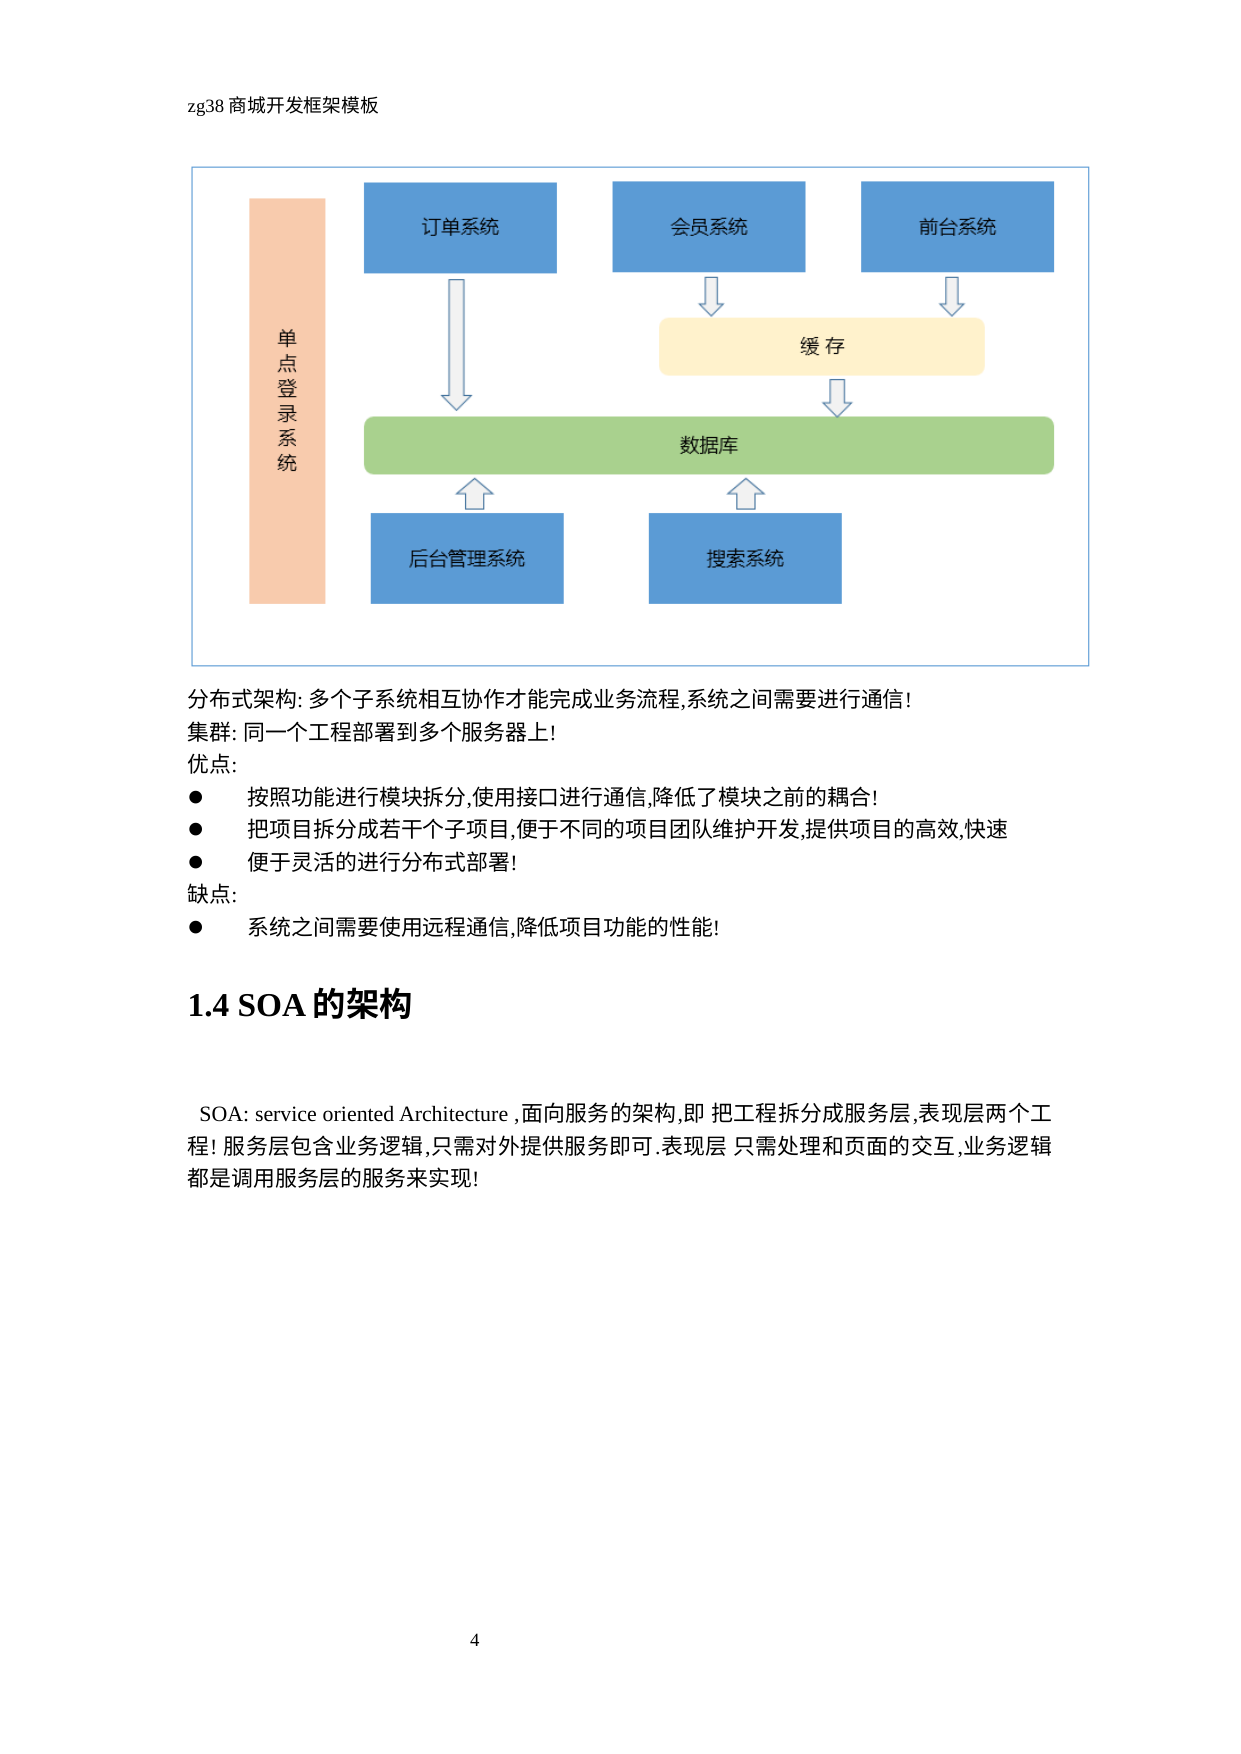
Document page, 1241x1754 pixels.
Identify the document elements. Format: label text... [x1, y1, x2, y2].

picture [187, 162, 1095, 671]
subtitle 1.4 SOA 的架构 [187, 969, 1053, 1034]
list 便于灵活的进行分布式部署! [187, 844, 1053, 877]
list 系统之间需要使用远程通信,降低项目功能的性能! [187, 909, 1053, 942]
list 缺点: [187, 877, 1053, 909]
list 把项目拆分成若干个子项目,便于不同的项目团队维护开发,提供项目的高效,快速 [187, 812, 1053, 844]
list 优点: [187, 747, 1053, 779]
list 集群: 同一个工程部署到多个服务器上! [187, 714, 1053, 747]
list 按照功能进行模块拆分,使用接口进行通信,降低了模块之前的耦合! [187, 779, 1053, 812]
list SOA: service oriented Architecture ,面向服务的架构,即 把工程拆分成服务层,表现层两个工程! 服务层包含业务逻辑,只需对外提供服务即可.表现层 只需处理和页面的交互,业务逻辑都是调用服务层的服务来实现! [187, 1096, 1053, 1193]
list 分布式架构: 多个子系统相互协作才能完成业务流程,系统之间需要进行通信! [187, 682, 1053, 714]
